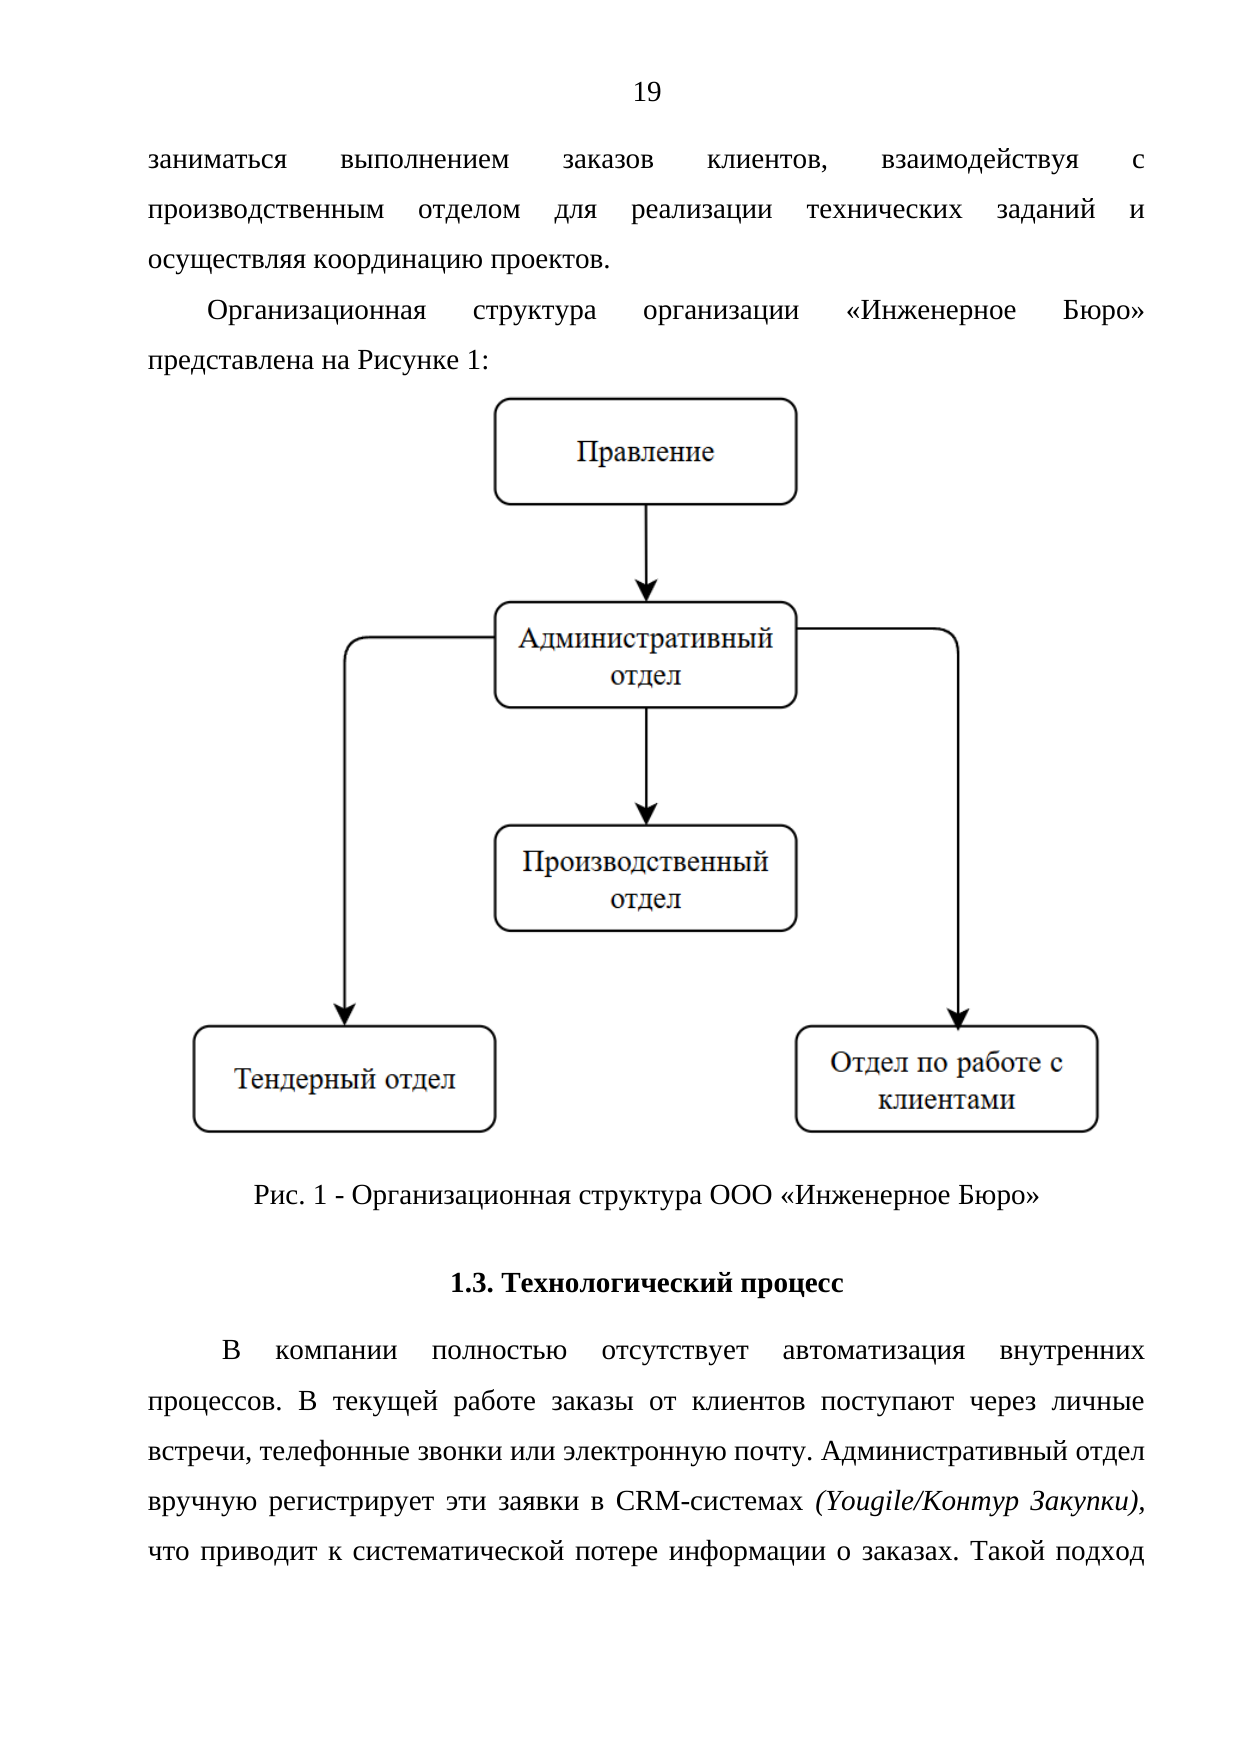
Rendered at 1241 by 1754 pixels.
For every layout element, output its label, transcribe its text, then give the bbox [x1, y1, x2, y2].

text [148, 1332, 1146, 1567]
text Рис. 1 - Организационная структура ООО «Инженерное Бюро» [148, 1177, 1146, 1211]
text Организационная структура организации «Инженерное Бюро» представлена на Рисунке 1: [148, 292, 1146, 376]
picture [184, 392, 1110, 1140]
subtitle 1.3. Технологический процесс [148, 1265, 1146, 1299]
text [148, 141, 1146, 275]
